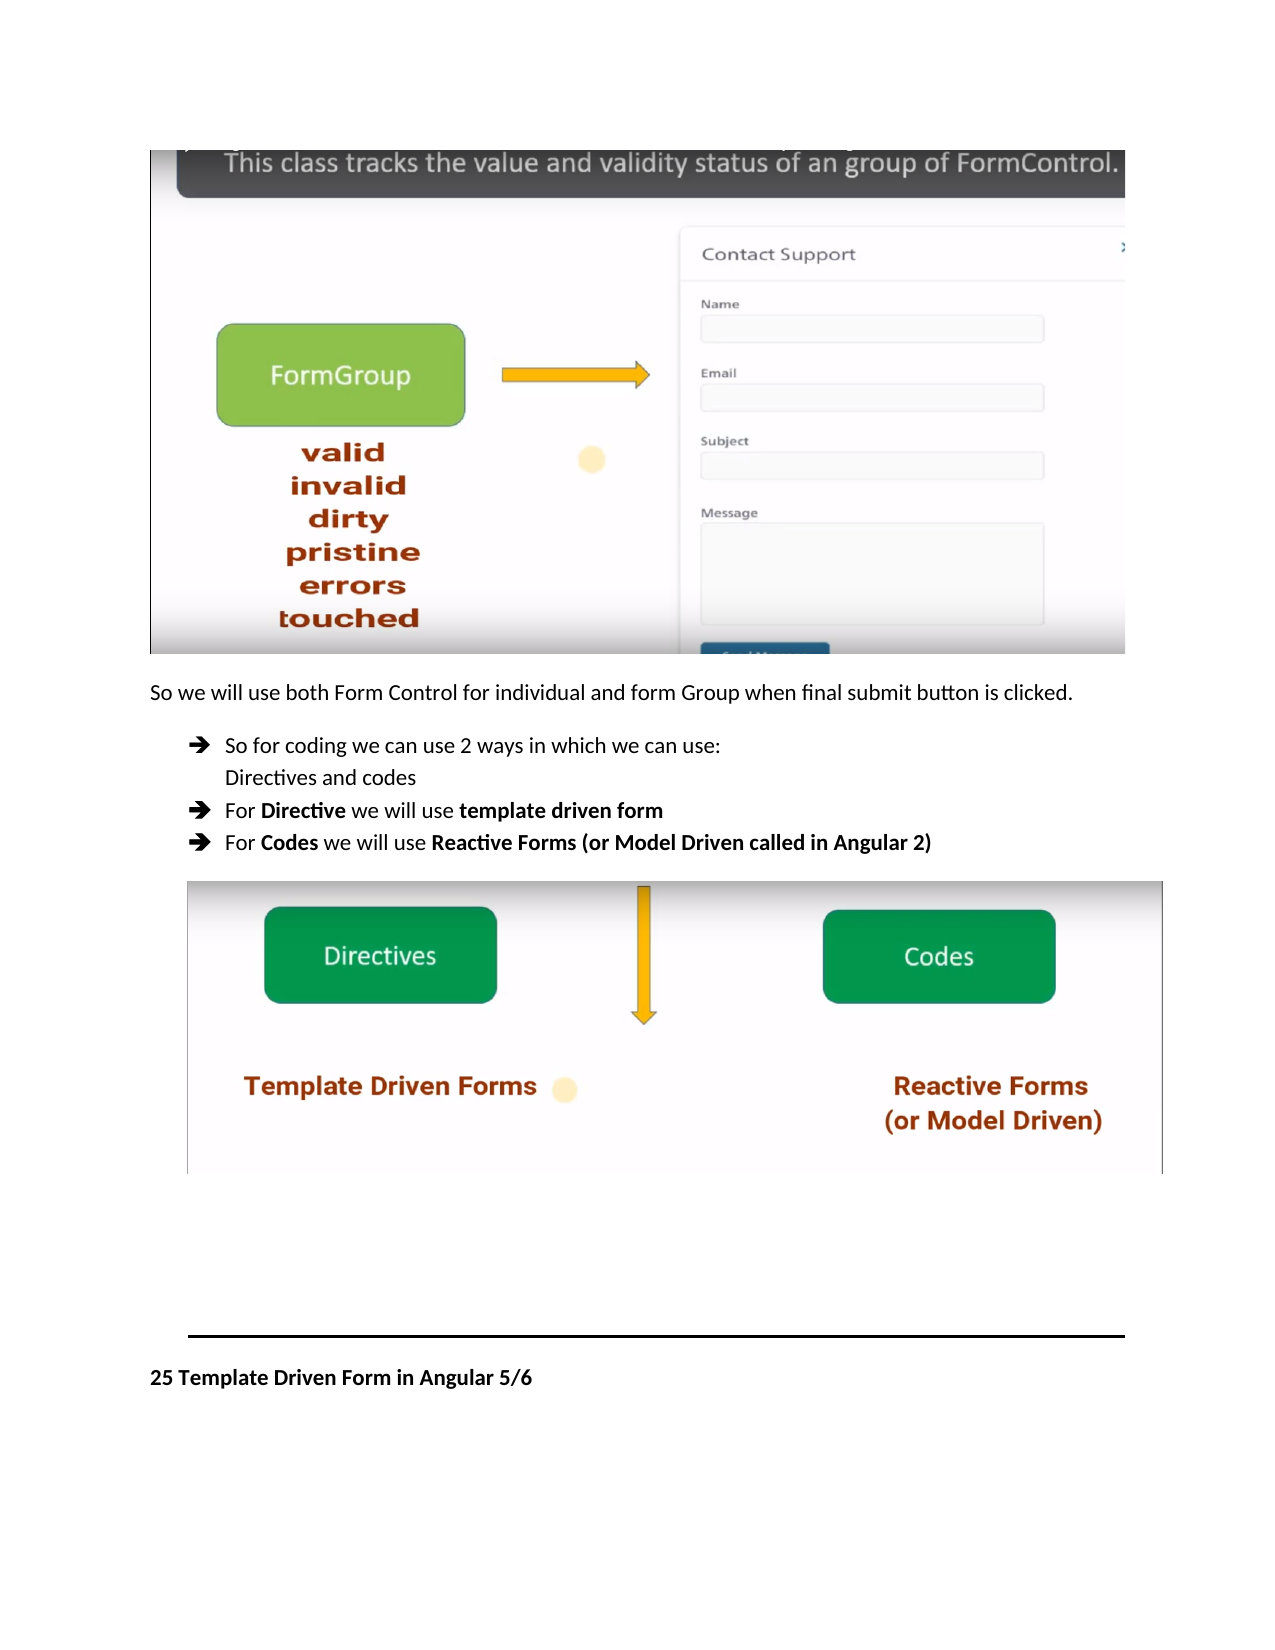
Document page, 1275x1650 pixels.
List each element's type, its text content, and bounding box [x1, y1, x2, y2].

text So we will use both Form Control for individual and form Group when final submit button is clicked. [150, 678, 1125, 706]
list For Directive we will use template driven form [187, 796, 1125, 824]
text 25 Template Driven Form in Angular 5/6 [150, 1363, 1125, 1391]
list So for coding we can use 2 ways in which we can use: [187, 731, 1125, 759]
list For Codes we will use Reactive Forms (or Model Driven called in Angular 2) [187, 828, 1125, 856]
list Directives and codes [225, 763, 1125, 792]
picture [150, 150, 1125, 654]
picture [187, 881, 1163, 1174]
